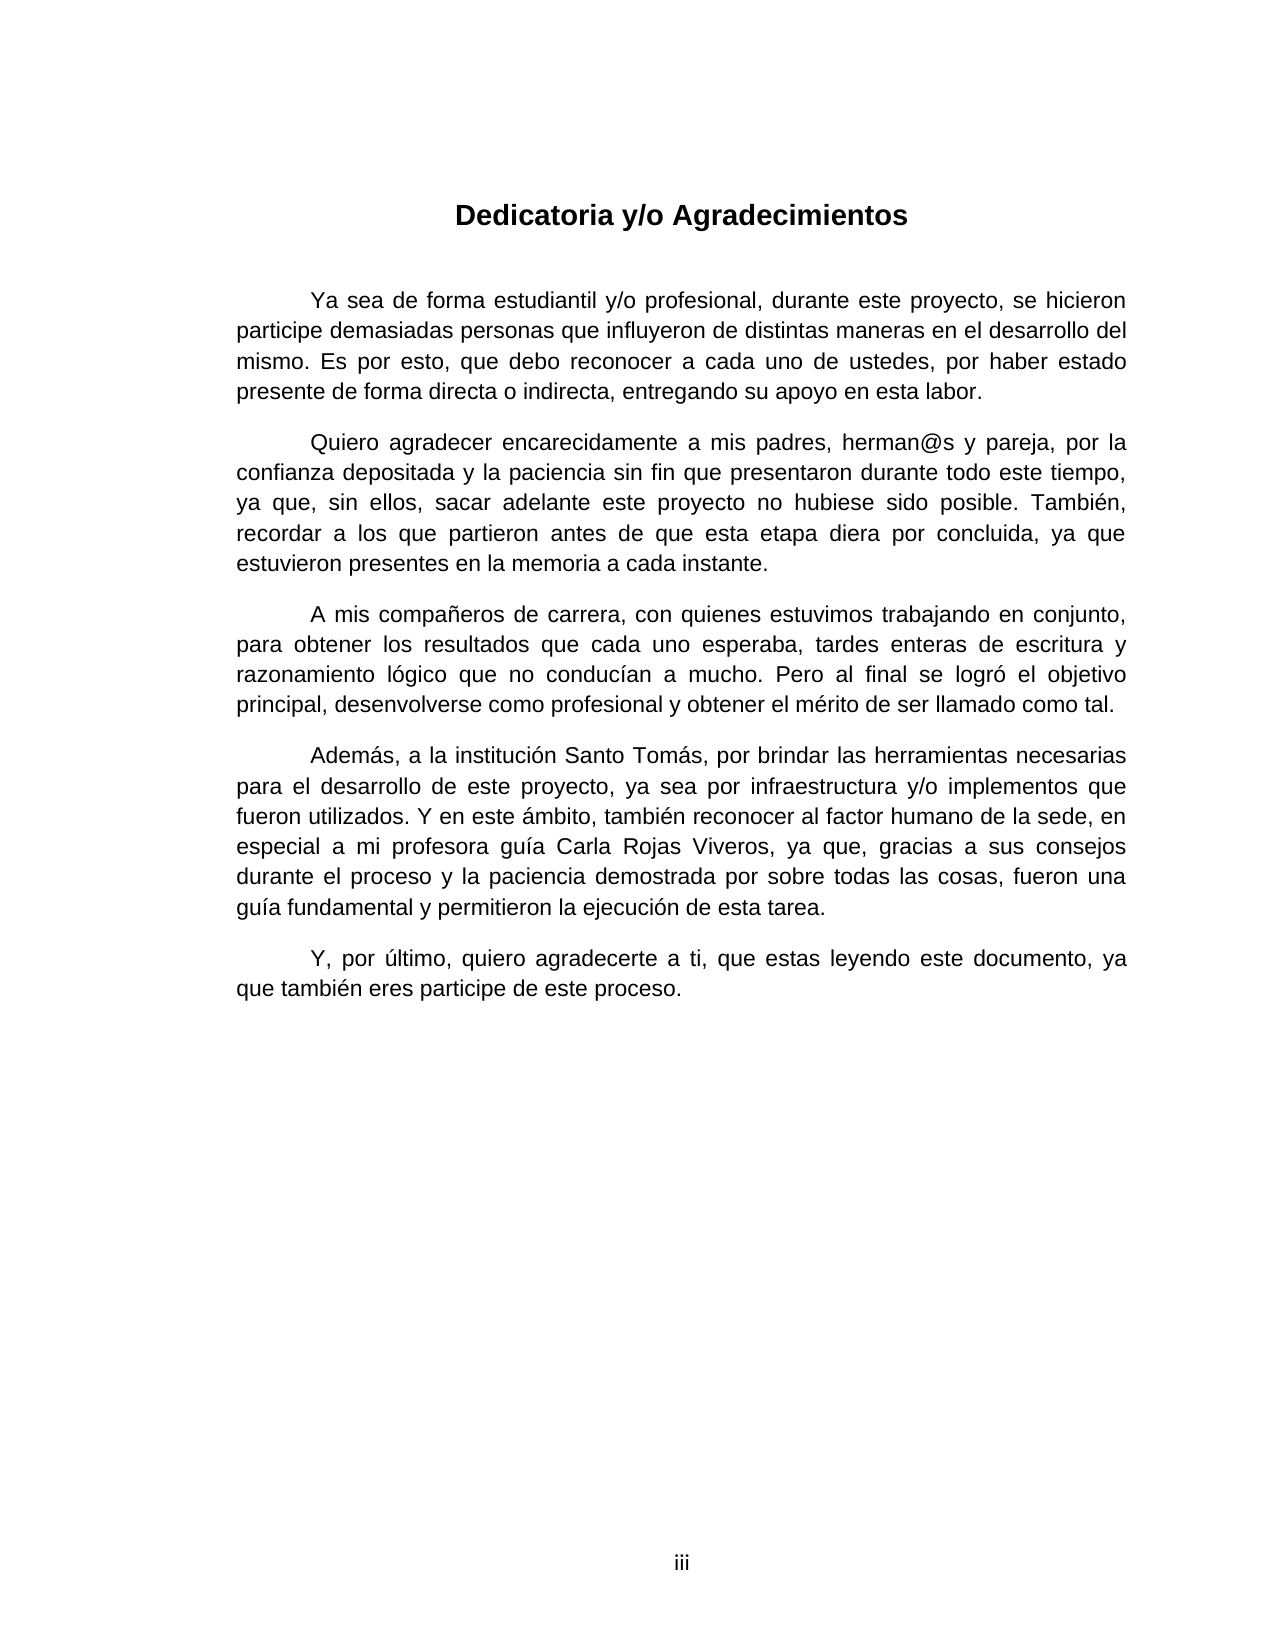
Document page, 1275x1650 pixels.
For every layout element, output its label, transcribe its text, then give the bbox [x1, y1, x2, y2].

text Ya sea de forma estudiantil y/o profesional, durante este proyecto, se hicieron participe demasiadas personas que influyeron de distintas maneras en el desarrollo del mismo. Es por esto, que debo reconocer a cada uno de ustedes, por haber estado presente de forma directa o indirecta, entregando su apoyo en esta labor. [236, 287, 1127, 404]
text Además, a la institución Santo Tomás, por brindar las herramientas necesarias para el desarrollo de este proyecto, ya sea por infraestructura y/o implementos que fueron utilizados. Y en este ámbito, también reconocer al factor humano de la sede, en especial a mi profesora guía Carla Rojas Viveros, ya que, gracias a sus consejos durante el proceso y la paciencia demostrada por sobre todas las cosas, fueron una guía fundamental y permitieron la ejecución de esta tarea. [236, 742, 1127, 920]
text Y, por último, quiero agradecerte a ti, que estas leyendo este documento, ya que también eres participe de este proceso. [236, 944, 1127, 1001]
text A mis compañeros de carrera, con quienes estuvimos trabajando en conjunto, para obtener los resultados que cada uno esperaba, tardes enteras de escritura y razonamiento lógico que no conducían a mucho. Pero al final se logró el objetivo principal, desenvolverse como profesional y obtener el mérito de ser llamado como tal. [236, 601, 1127, 718]
subtitle Dedicatoria y/o Agradecimientos [236, 198, 1127, 231]
text Quiero agradecer encarecidamente a mis padres, herman@s y pareja, por la confianza depositada y la paciencia sin fin que presentaron durante todo este tiempo, ya que, sin ellos, sacar adelante este proyecto no hubiese sido posible. También, recordar a los que partieron antes de que esta etapa diera por concluida, ya que estuvieron presentes en la memoria a cada instante. [236, 429, 1127, 576]
